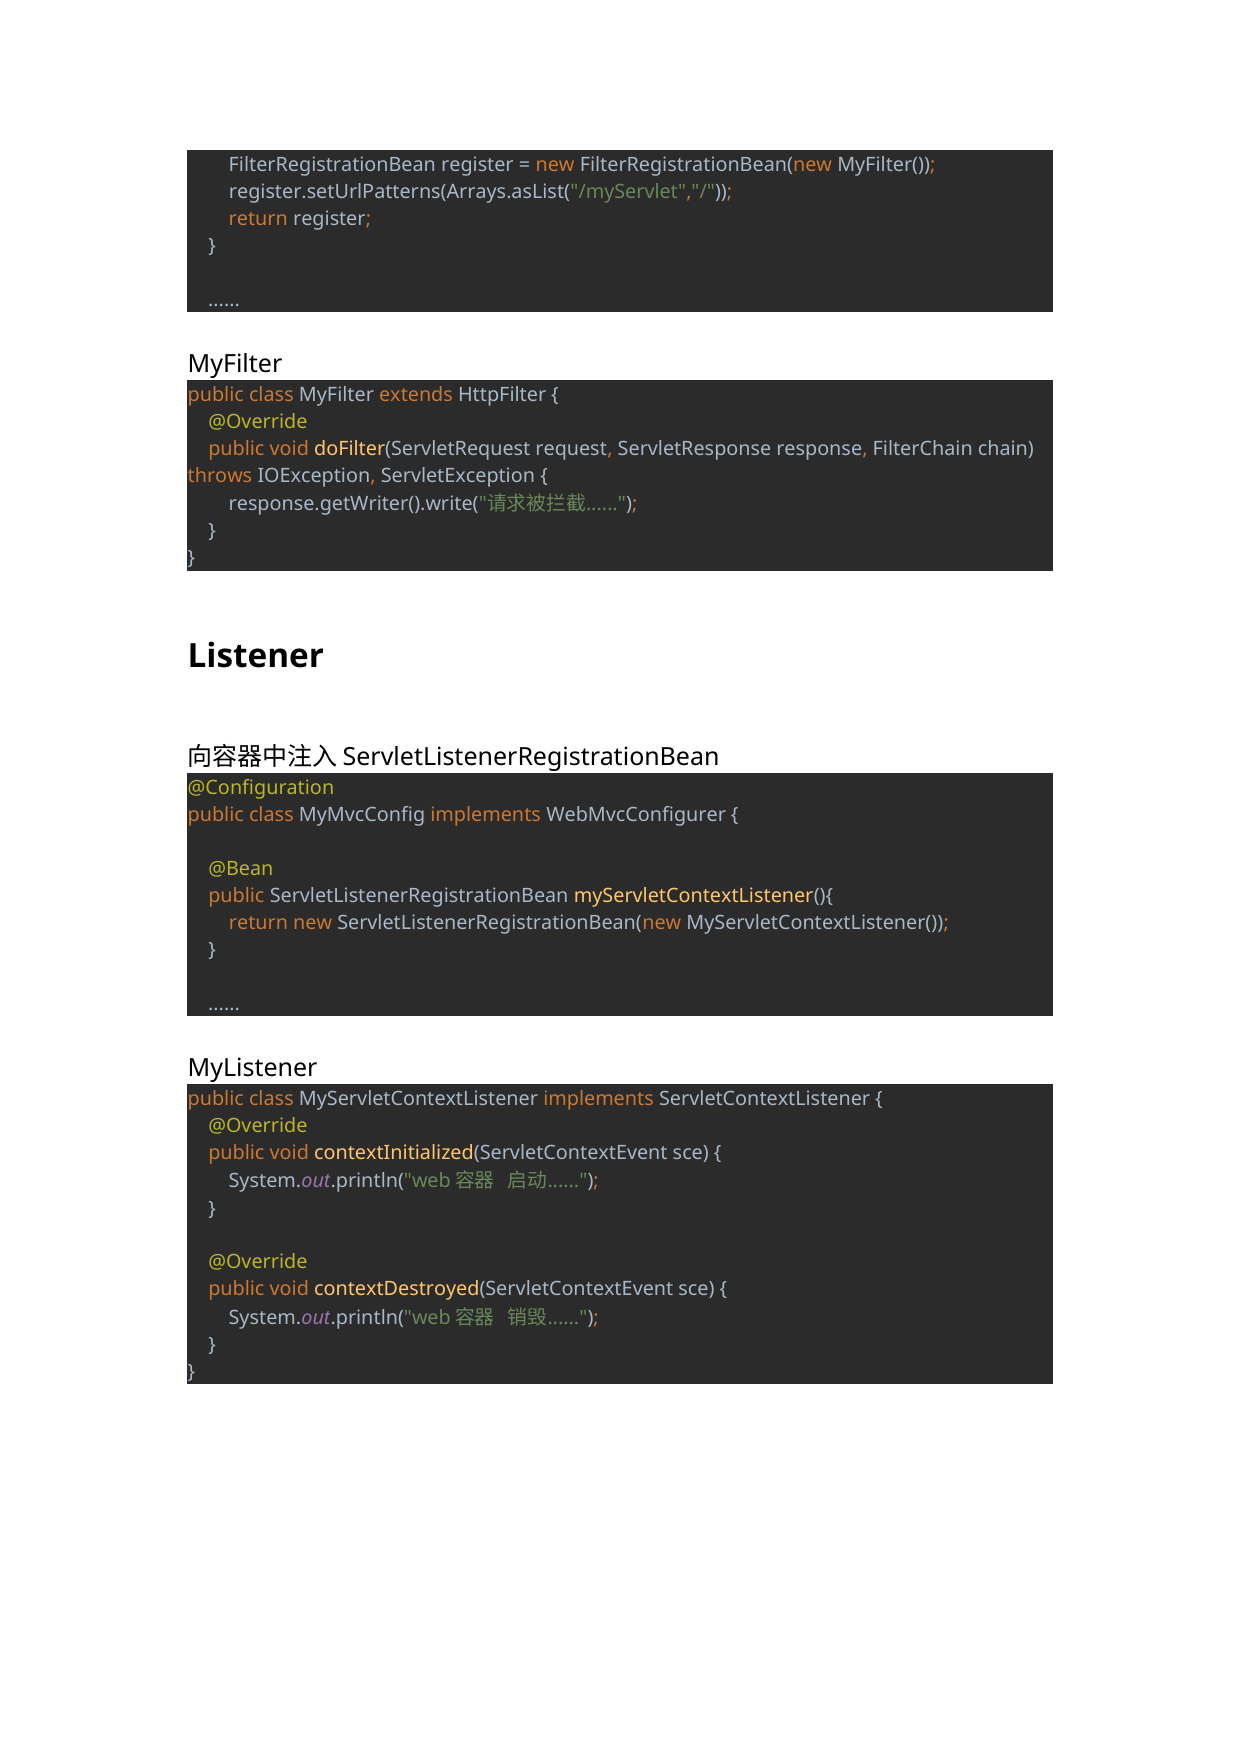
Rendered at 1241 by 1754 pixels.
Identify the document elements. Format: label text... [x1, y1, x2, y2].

text public class MyFilter extends HttpFilter { @Override public void doFilter(ServletRequest request, ServletResponse response, FilterChain chain) throws IOException, ServletException { response.getWriter().write("请求被拦截......"); } } [195, 380, 1053, 571]
text 向容器中注入ServletListenerRegistrationBean [187, 737, 1053, 773]
text MyFilter [187, 346, 1053, 380]
subtitle Listener [187, 632, 1053, 677]
text MyListener [187, 1050, 1053, 1084]
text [187, 150, 1053, 312]
text @Configuration public class MyMvcConfig implements WebMvcConfigurer { @Bean public ServletListenerRegistrationBean myServletContextListener(){ return new ServletListenerRegistrationBean(new MyServletContextListener()); } ...... [187, 773, 1053, 1016]
text public class MyServletContextListener implements ServletContextListener { @Override public void contextInitialized(ServletContextEvent sce) { System.out.println("web容器 启动......"); } @Override public void contextDestroyed(ServletContextEvent sce) { System.out.println("web容器 销毁......"); } } [187, 1084, 1053, 1384]
